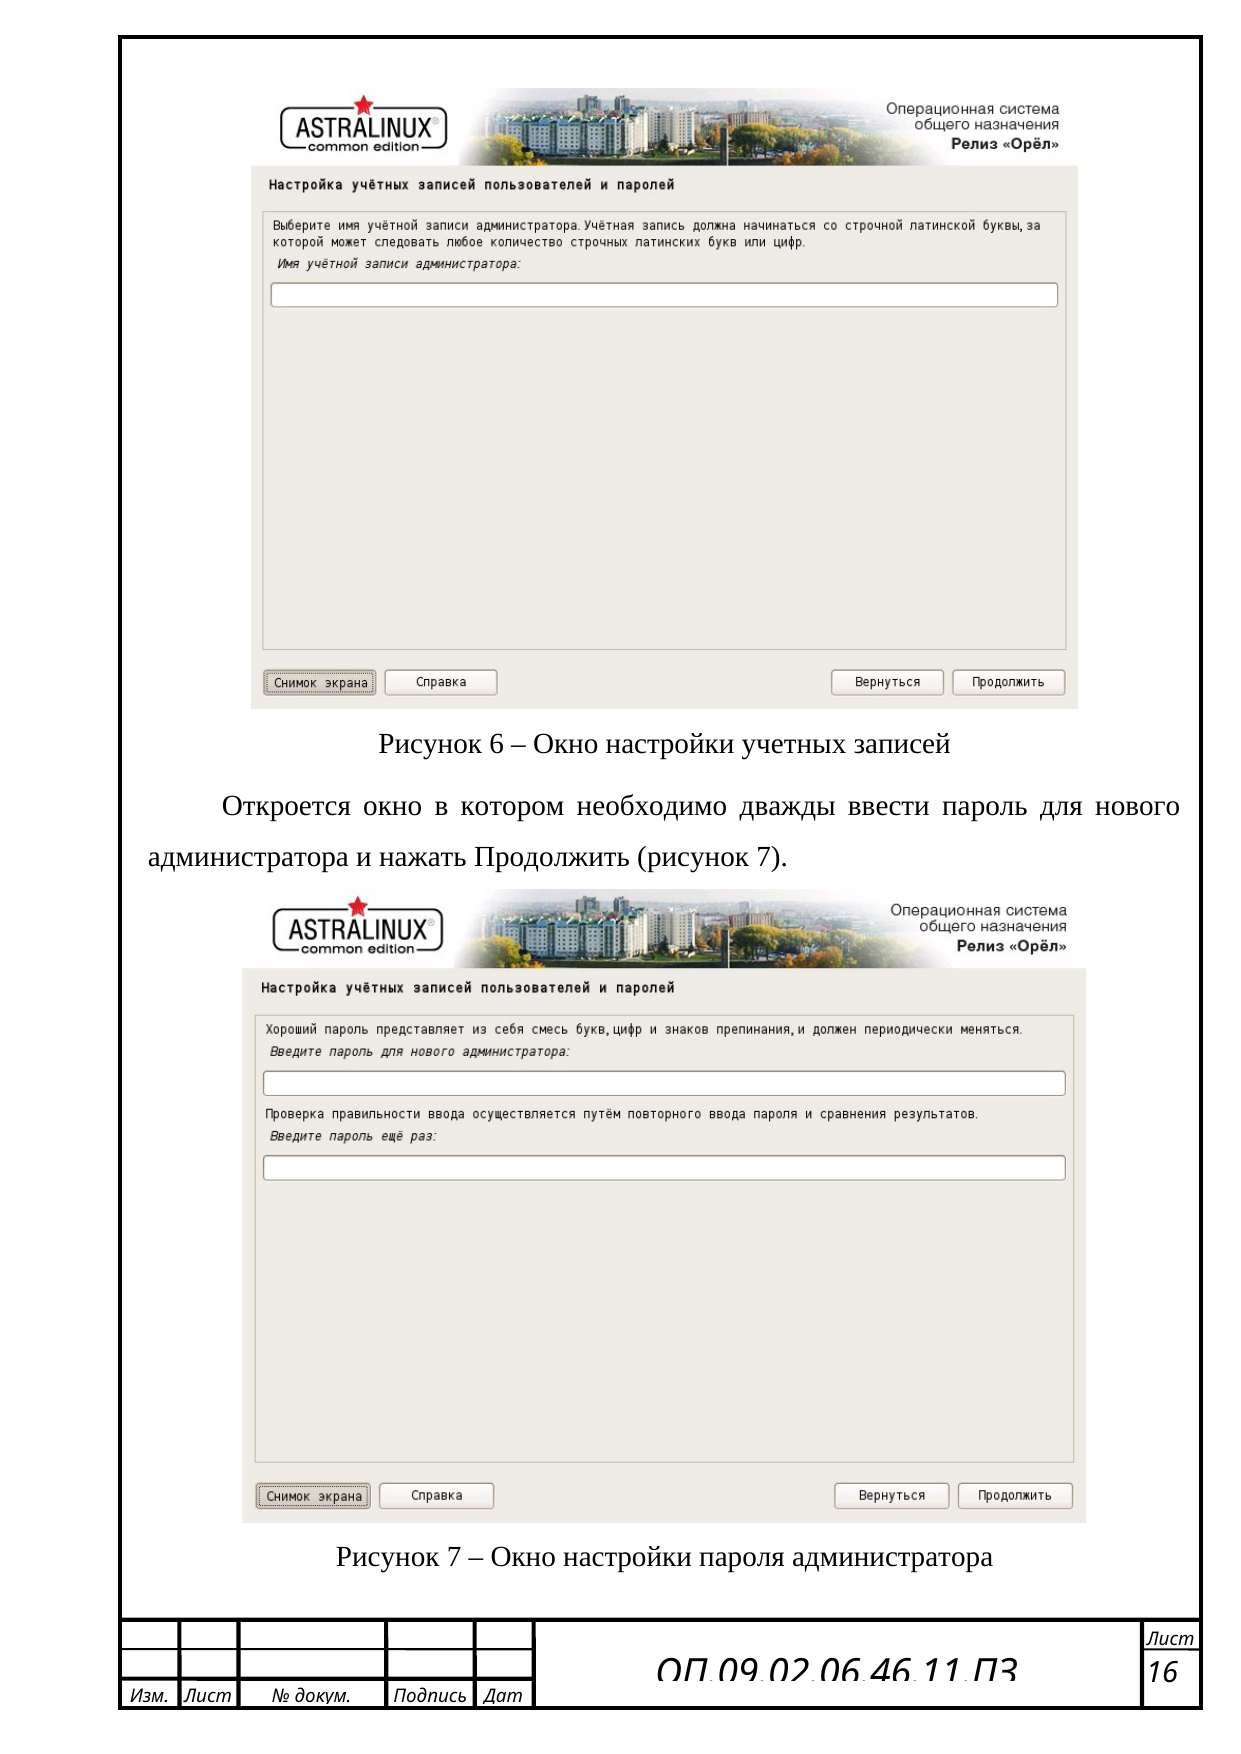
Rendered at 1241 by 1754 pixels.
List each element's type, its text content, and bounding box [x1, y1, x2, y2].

text Рисунок 7 – Окно настройки пароля администратора [148, 1539, 1181, 1573]
picture [242, 889, 1087, 1523]
text Откроется окно в котором необходимо дважды ввести пароль для нового администратора и нажать Продолжить (рисунок 7). [148, 788, 1181, 872]
text Рисунок 6 – Окно настройки учетных записей [148, 726, 1181, 759]
picture [251, 88, 1078, 709]
